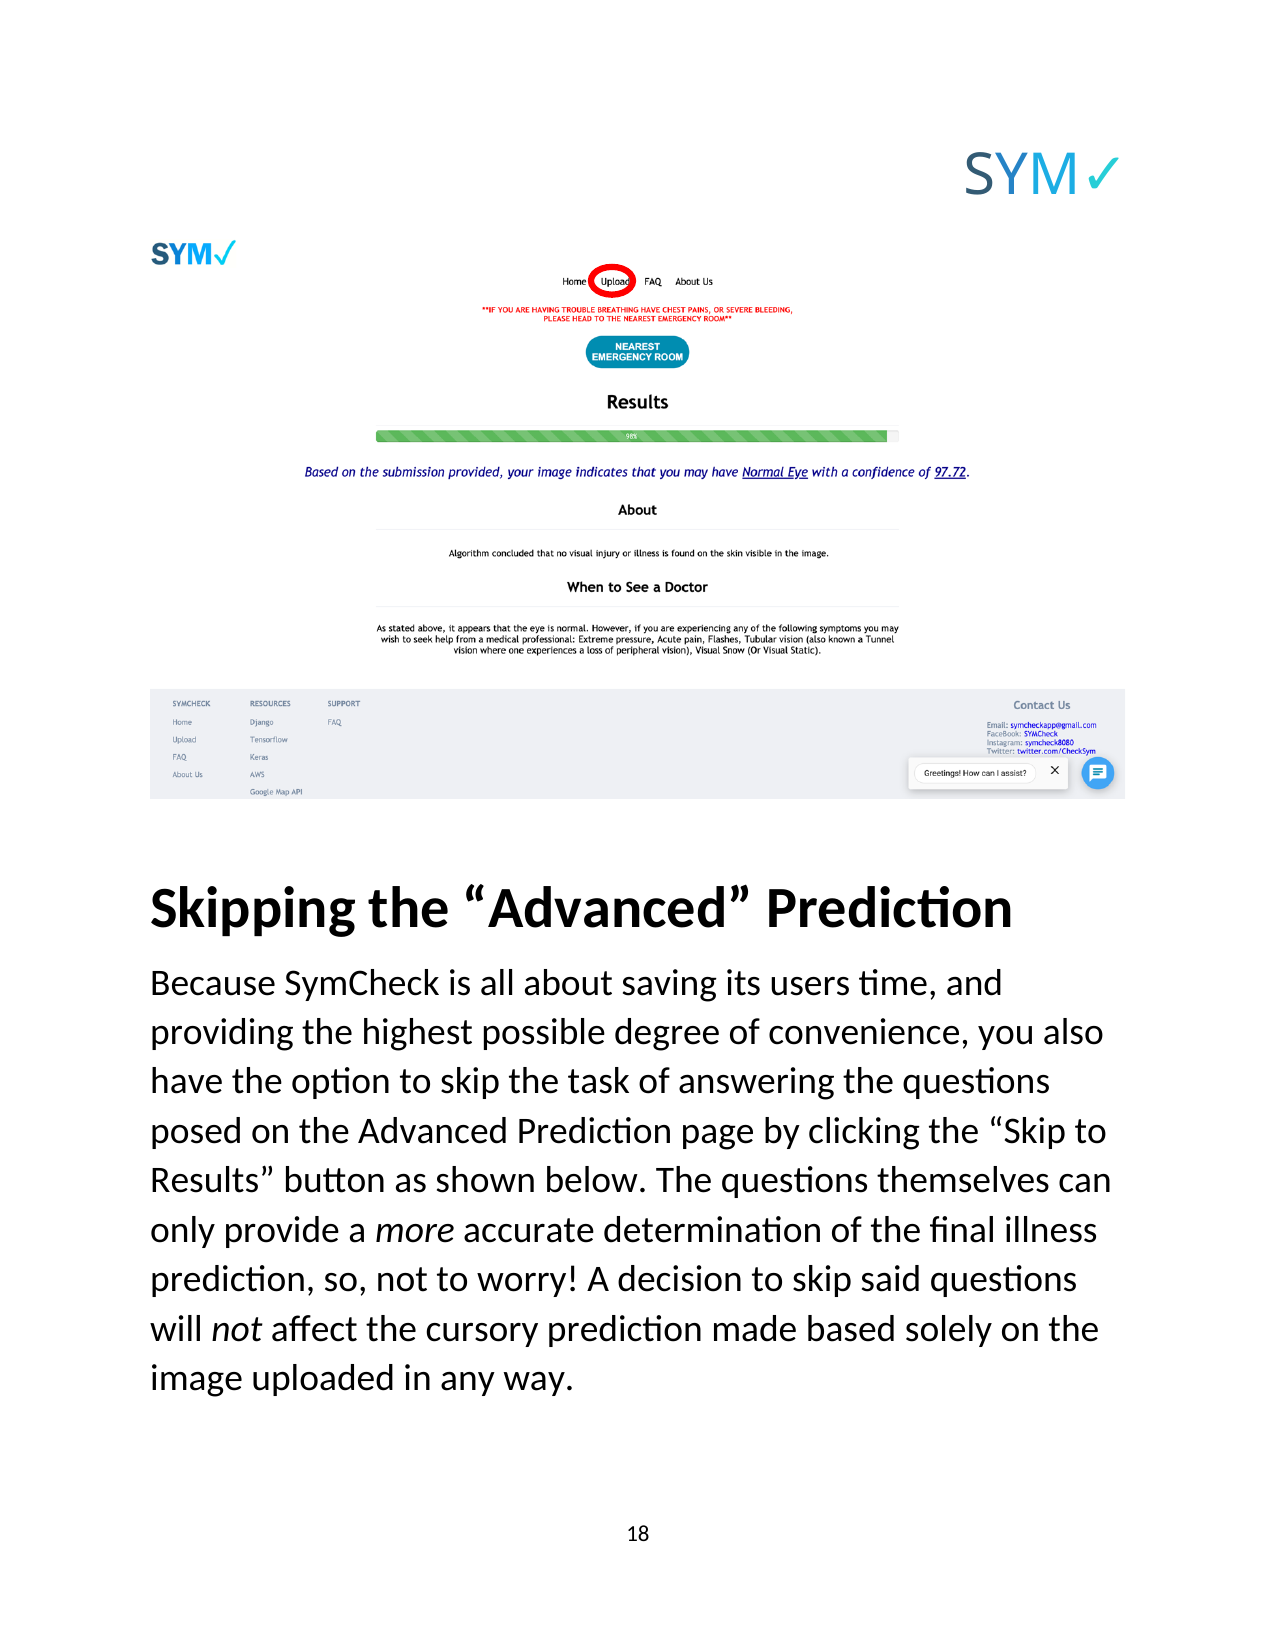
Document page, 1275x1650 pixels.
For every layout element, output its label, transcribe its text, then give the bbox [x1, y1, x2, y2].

text Skipping the “Advanced” Prediction [150, 871, 1125, 942]
text Because SymCheck is all about saving its users time, and providing the highest possible degree of convenience, you also have the option to skip the task of answering the questions posed on the Advanced Prediction page by clicking the “Skip to Results” button as shown below. The questions themselves can only provide a more accurate determination of the final illness prediction, so, not to worry! A decision to skip said questions will not affect the cursory prediction made based solely on the image uploaded in any way. [150, 958, 1125, 1400]
picture [150, 239, 1125, 799]
